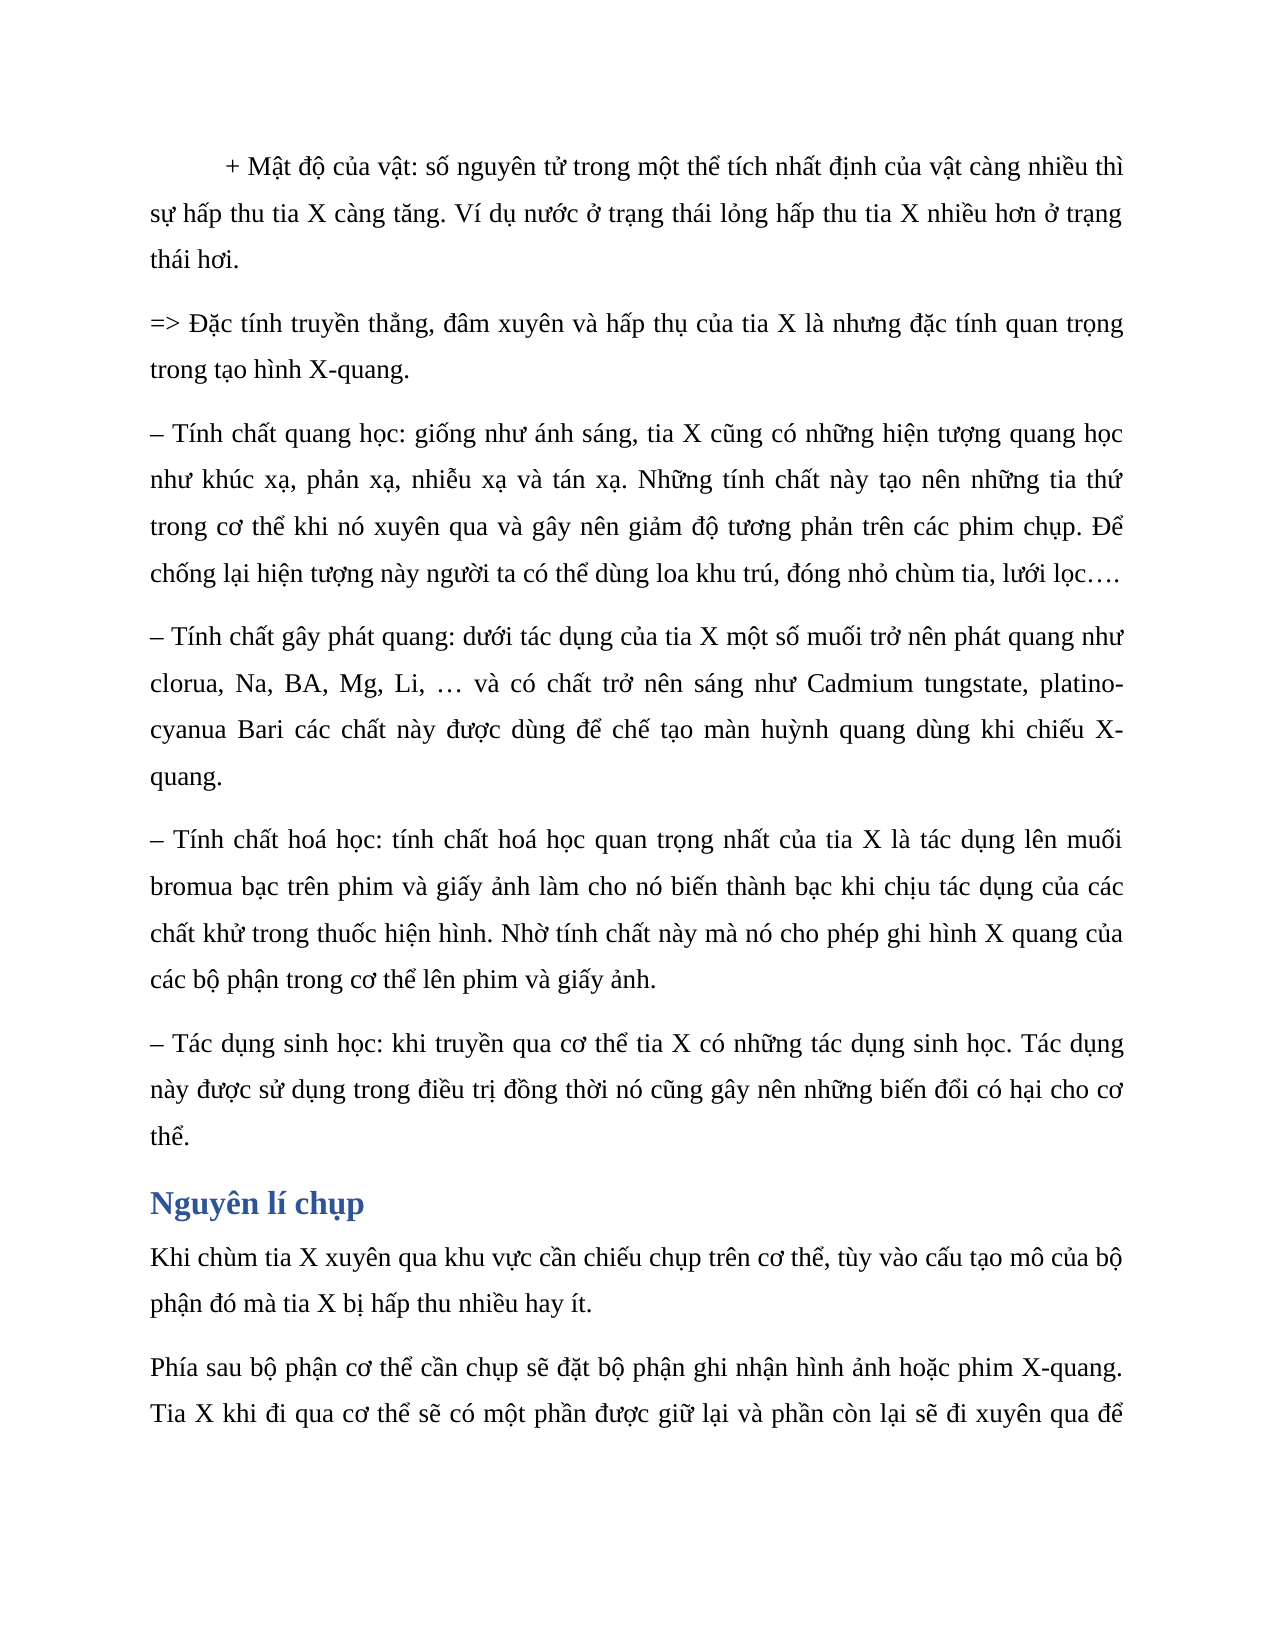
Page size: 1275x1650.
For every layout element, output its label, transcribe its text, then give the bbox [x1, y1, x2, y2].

text – Tính chất quang học: giống như ánh sáng, tia X cũng có những hiện tượng quang học như khúc xạ, phản xạ, nhiễu xạ và tán xạ. Những tính chất này tạo nên những tia thứ trong cơ thể khi nó xuyên qua và gây nên giảm độ tương phản trên các phim chụp. Để chống lại hiện tượng này người ta có thể dùng loa khu trú, đóng nhỏ chùm tia, lưới lọc…. [150, 417, 1125, 588]
text + Mật độ của vật: số nguyên tử trong một thể tích nhất định của vật càng nhiều thì sự hấp thu tia X càng tăng. Ví dụ nước ở trạng thái lỏng hấp thu tia X nhiều hơn ở trạng thái hơi. [150, 150, 1125, 274]
text – Tính chất hoá học: tính chất hoá học quan trọng nhất của tia X là tác dụng lên muối bromua bạc trên phim và giấy ảnh làm cho nó biến thành bạc khi chịu tác dụng của các chất khử trong thuốc hiện hình. Nhờ tính chất này mà nó cho phép ghi hình X quang của các bộ phận trong cơ thể lên phim và giấy ảnh. [150, 823, 1125, 994]
text – Tác dụng sinh học: khi truyền qua cơ thể tia X có những tác dụng sinh học. Tác dụng này được sử dụng trong điều trị đồng thời nó cũng gây nên những biến đổi có hại cho cơ thể. [150, 1027, 1125, 1151]
text – Tính chất gây phát quang: dưới tác dụng của tia X một số muối trở nên phát quang như clorua, Na, BA, Mg, Li, … và có chất trở nên sáng như Cadmium tungstate, platino-cyanua Bari các chất này được dùng để chế tạo màn huỳnh quang dùng khi chiếu X-quang. [150, 620, 1125, 791]
text => Đặc tính truyền thẳng, đâm xuyên và hấp thụ của tia X là nhưng đặc tính quan trọng trong tạo hình X-quang. [150, 307, 1125, 384]
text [150, 1351, 1125, 1429]
subtitle Nguyên lí chụp [150, 1183, 1125, 1222]
text Khi chùm tia X xuyên qua khu vực cần chiếu chụp trên cơ thể, tùy vào cấu tạo mô của bộ phận đó mà tia X bị hấp thu nhiều hay ít. [150, 1241, 1125, 1319]
